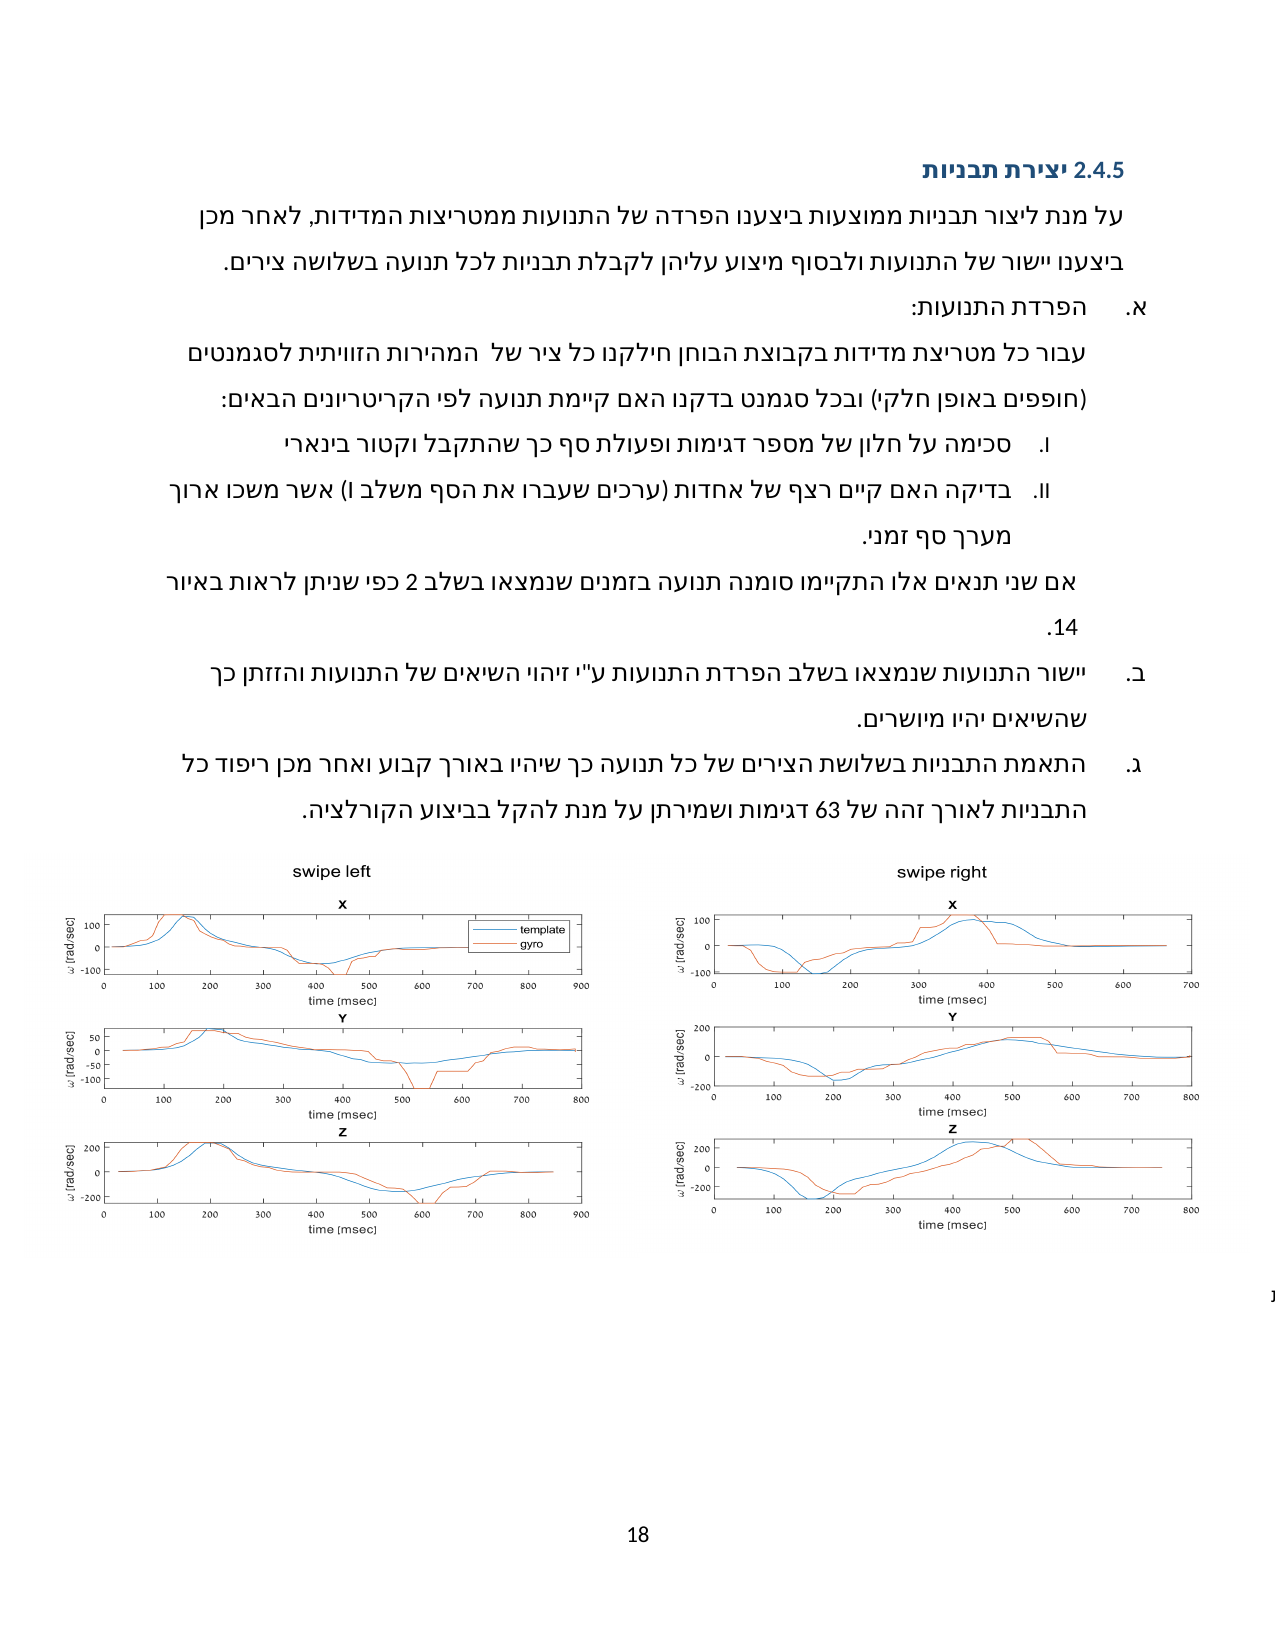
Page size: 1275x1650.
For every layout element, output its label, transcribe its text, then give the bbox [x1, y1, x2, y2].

text אם שני תנאים אלו התקיימו סומנה תנועה בזמנים שנמצאו בשלב 2 כפי שניתן לראות באיור 14. [150, 566, 1078, 642]
subtitle 2.4.5 יצירת תבניות [150, 154, 1125, 185]
list הפרדת התנועות: [150, 291, 1125, 322]
list עבור כל מטריצת מדידות בקבוצת הבוחן חילקנו כל ציר של המהירות הזוויתית לסגמנטים (חופפים באופן חלקי) ובכל סגמנט בדקנו האם קיימת תנועה לפי הקריטריונים הבאים: [150, 337, 1087, 413]
text על מנת ליצור תבניות ממוצעות ביצענו הפרדה של התנועות ממטריצות המדידות, לאחר מכן ביצענו יישור של התנועות ולבסוף מיצוע עליהן לקבלת תבניות לכל תנועה בשלושה צירים. [150, 200, 1125, 276]
list בדיקה האם קיים רצף של אחדות (ערכים שעברו את הסף משלב I) אשר משכו ארוך מערך סף זמני. [150, 474, 1050, 551]
list יישור התנועות שנמצאו בשלב הפרדת התנועות ע"י זיהוי השיאים של התנועות והזזתן כך שהשיאים יהיו מיושרים. [150, 657, 1125, 733]
list התאמת התבניות בשלושת הצירים של כל תנועה כך שיהיו באורך קבוע ואחר מכן ריפוד כל התבניות לאורך זהה של 63 דגימות ושמירתן על מנת להקל בביצוע הקורלציה. [150, 749, 1125, 825]
list סכימה על חלון של מספר דגימות ופעולת סף כך שהתקבל וקטור בינארי [150, 428, 1050, 459]
picture [24, 853, 1250, 1258]
